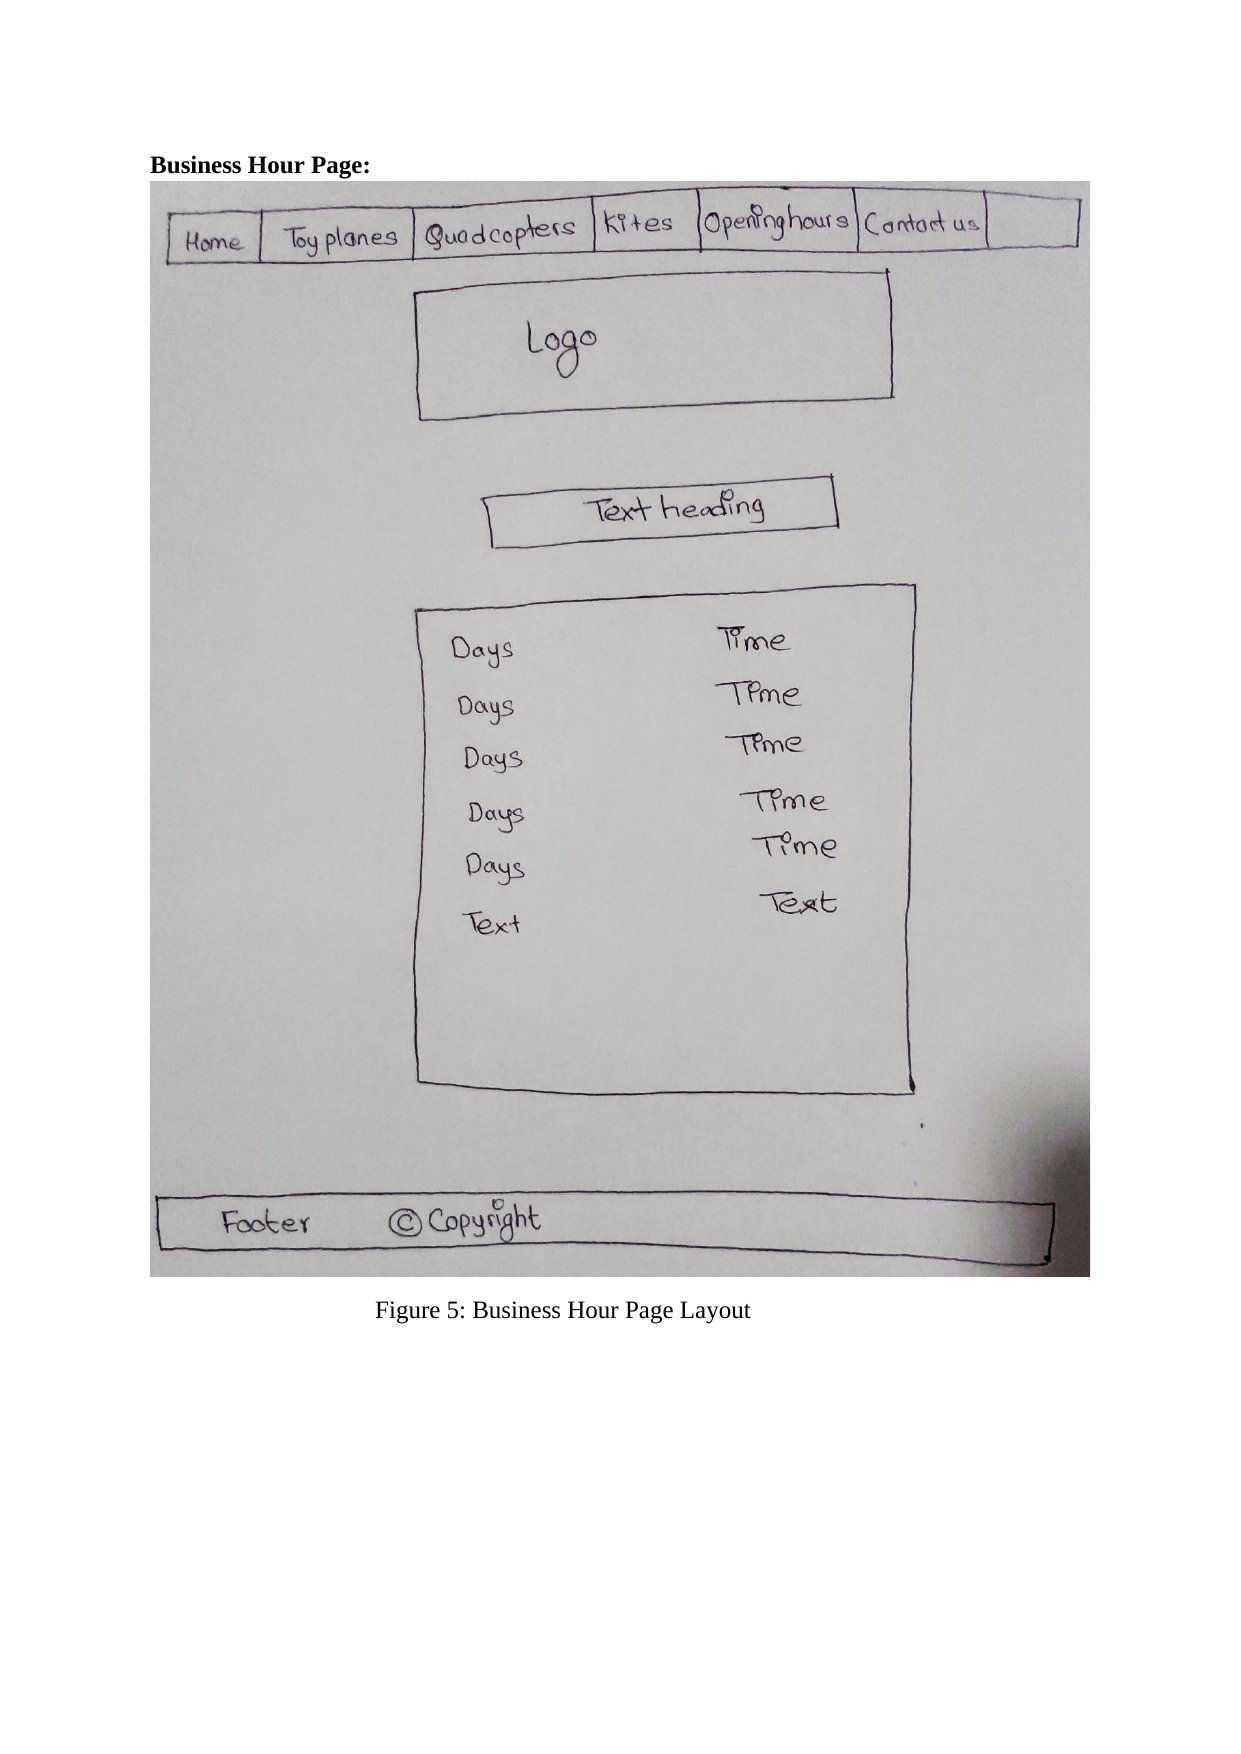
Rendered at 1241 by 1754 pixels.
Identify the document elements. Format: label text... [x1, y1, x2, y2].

text Figure 5: Business Hour Page Layout [150, 1296, 1090, 1324]
picture [150, 181, 1091, 1277]
subtitle Business Hour Page: [150, 150, 1090, 179]
